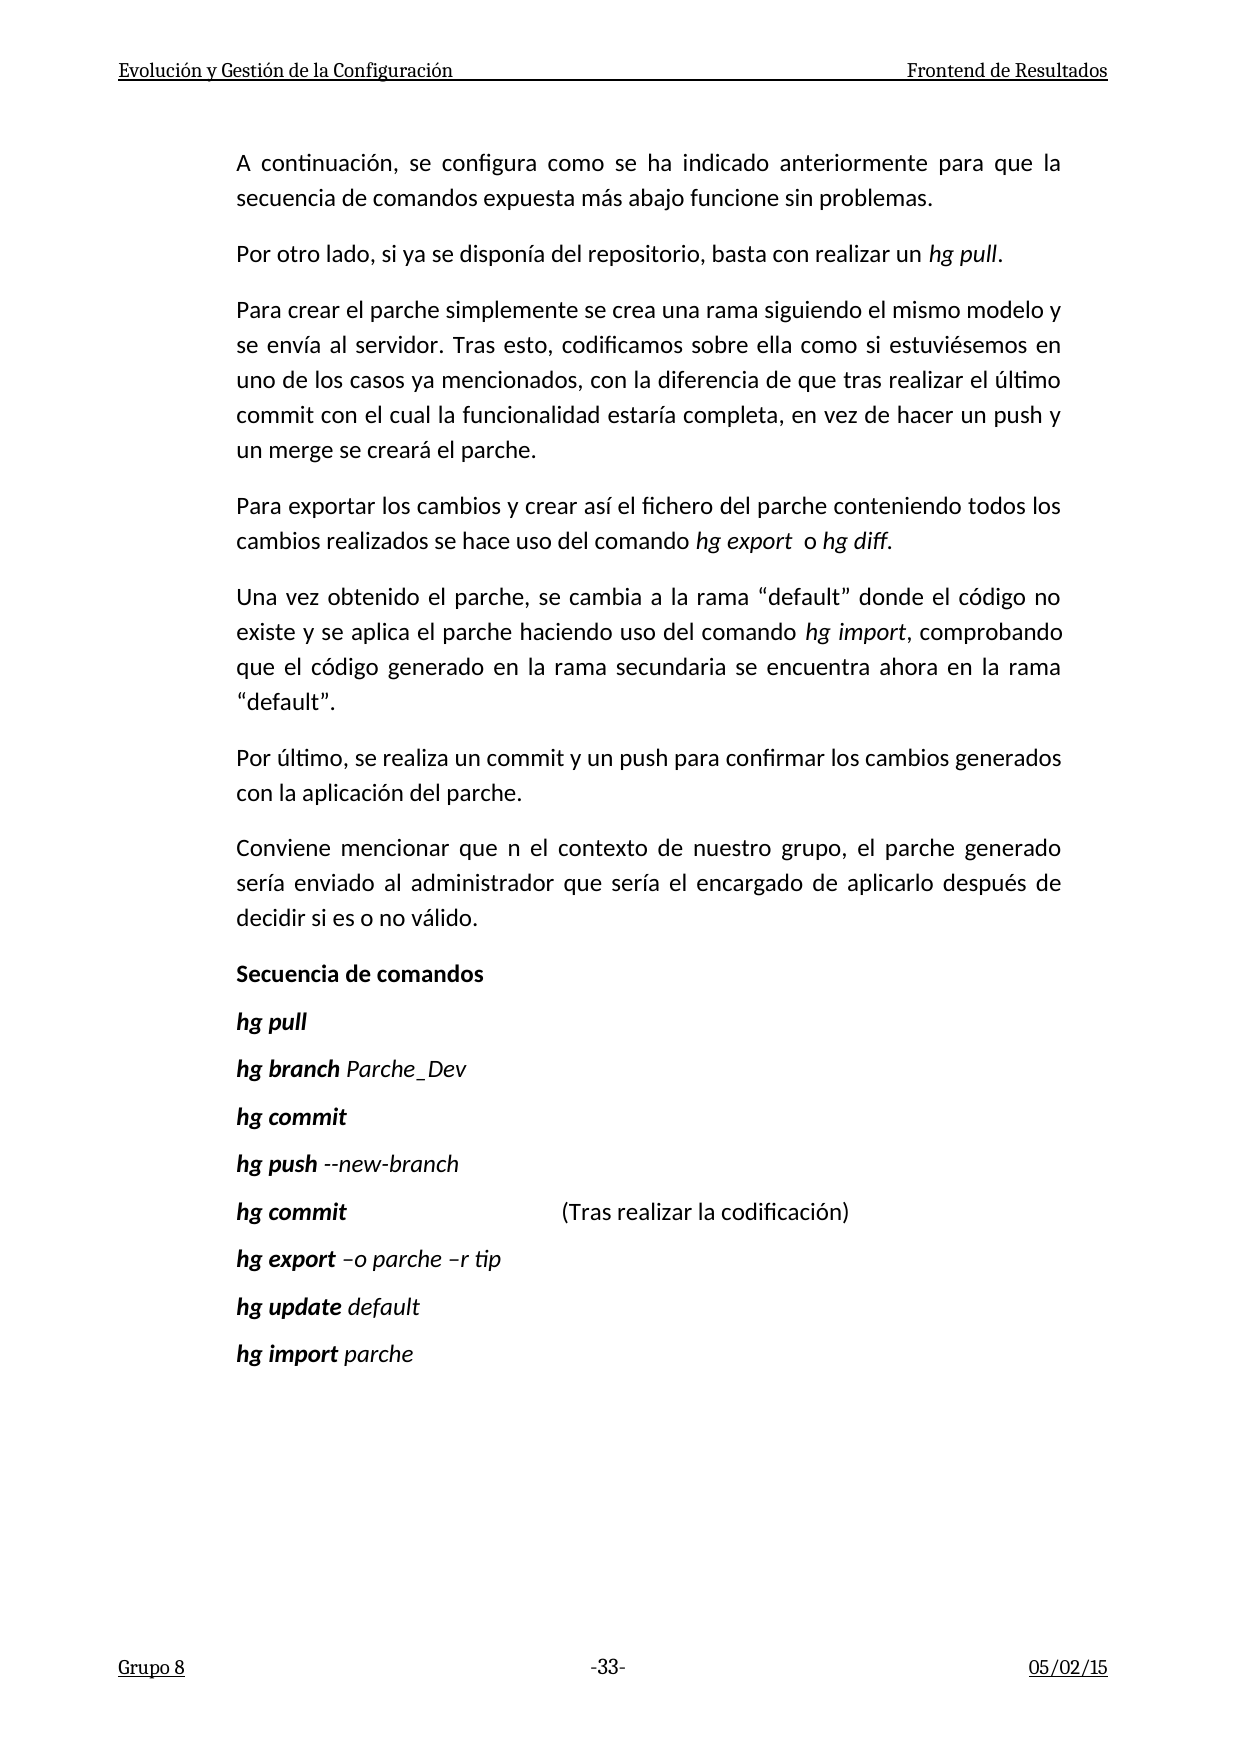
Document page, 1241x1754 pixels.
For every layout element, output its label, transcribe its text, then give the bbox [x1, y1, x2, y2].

text hg branch Parche_Dev [236, 1053, 1063, 1084]
text hg pull [236, 1006, 1063, 1036]
text hg export –o parche –r tip [236, 1243, 1063, 1274]
text Conviene mencionar que n el contexto de nuestro grupo, el parche generado sería enviado al administrador que sería el encargado de aplicarlo después de decidir si es o no válido. [236, 833, 1063, 933]
text Una vez obtenido el parche, se cambia a la rama “default” donde el código no existe y se aplica el parche haciendo uso del comando hg import, comprobando que el código generado en la rama secundaria se encuentra ahora en la rama “default”. [236, 581, 1063, 716]
text hg commit (Tras realizar la codificación) [236, 1196, 1063, 1226]
text hg push --new-branch [236, 1148, 1063, 1179]
text hg import parche [236, 1338, 1063, 1369]
text Por otro lado, si ya se disponía del repositorio, basta con realizar un hg pull. [236, 238, 1063, 269]
text hg commit [236, 1101, 1063, 1131]
text Para exportar los cambios y crear así el fichero del parche conteniendo todos los cambios realizados se hace uso del comando hg export o hg diff. [236, 490, 1063, 556]
text Para crear el parche simplemente se crea una rama siguiendo el mismo modelo y se envía al servidor. Tras esto, codificamos sobre ella como si estuviésemos en uno de los casos ya mencionados, con la diferencia de que tras realizar el último commit con el cual la funcionalidad estaría completa, en vez de hacer un push y un merge se creará el parche. [236, 294, 1063, 465]
text Secuencia de comandos [236, 958, 1063, 989]
text A continuación, se configura como se ha indicado anteriormente para que la secuencia de comandos expuesta más abajo funcione sin problemas. [236, 148, 1063, 213]
text Por último, se realiza un commit y un push para confirmar los cambios generados con la aplicación del parche. [236, 742, 1063, 807]
text hg update default [236, 1291, 1063, 1321]
